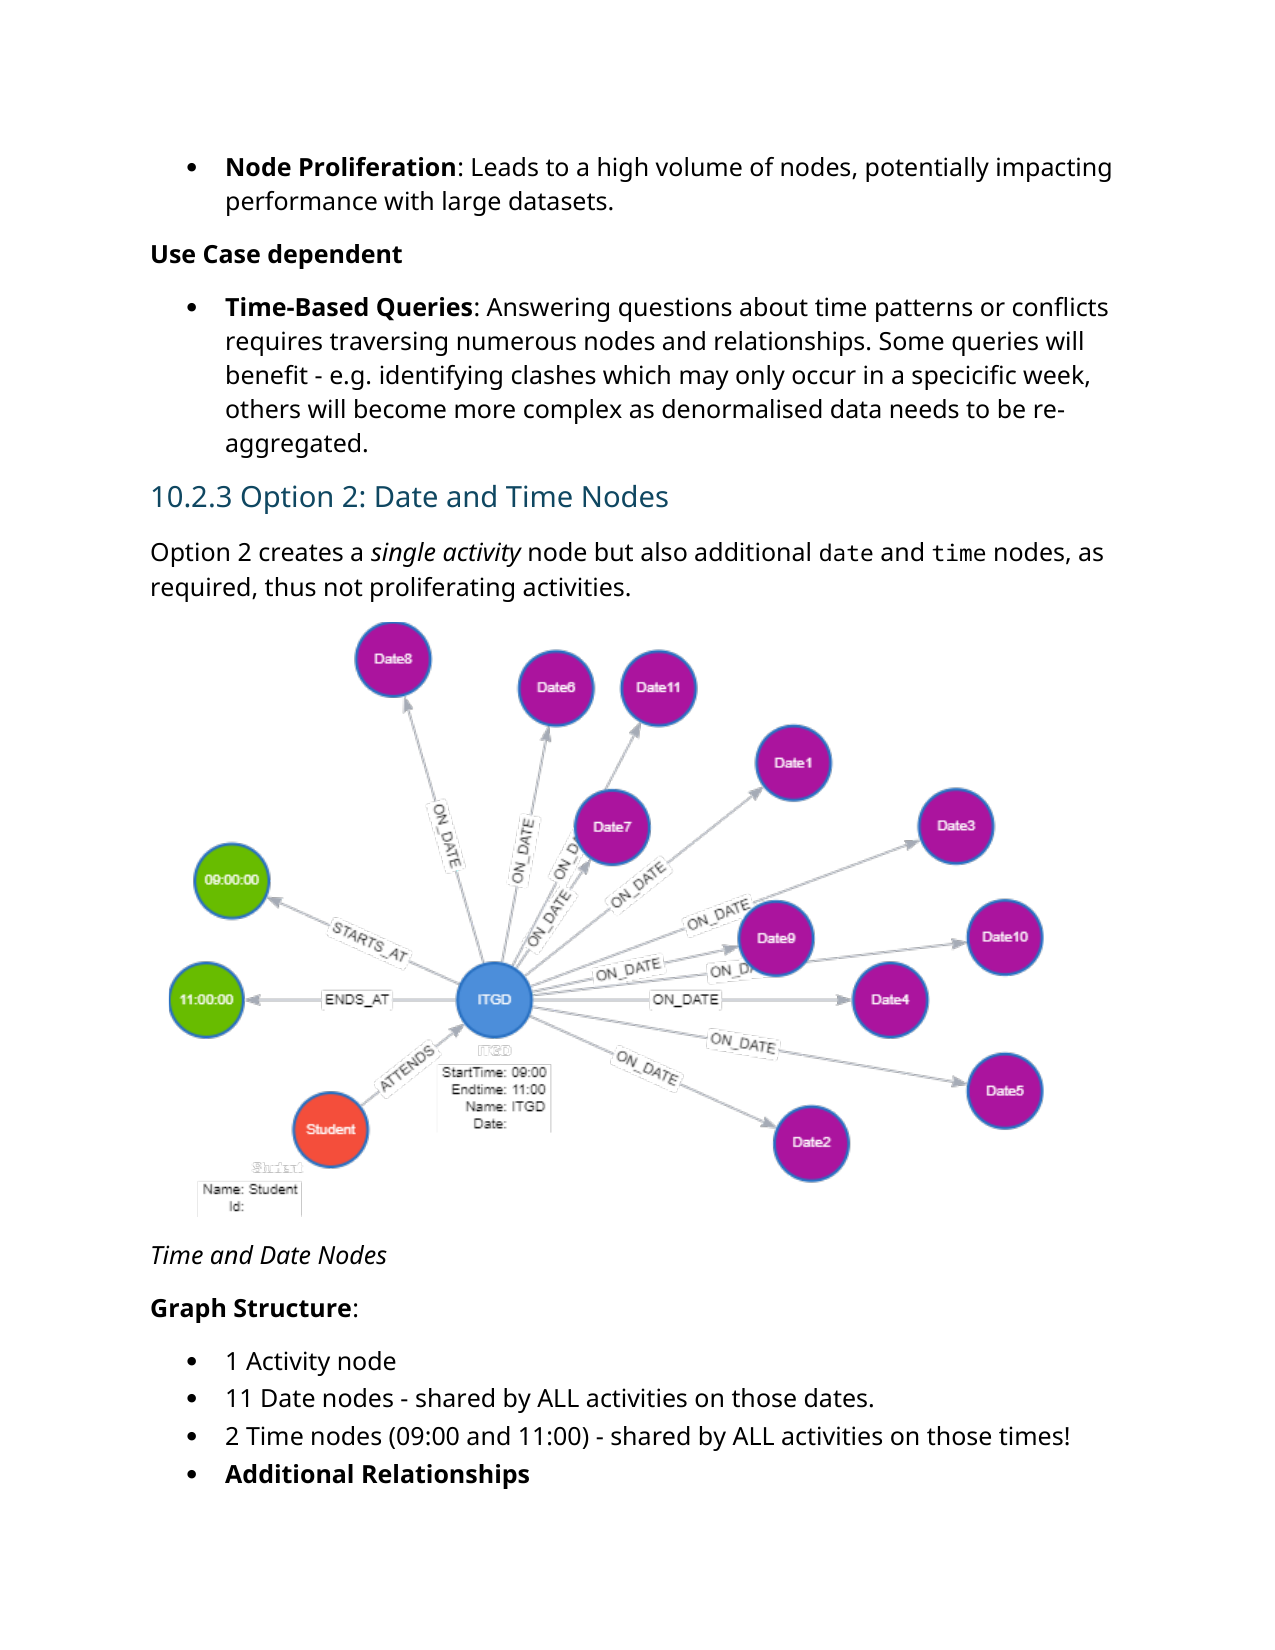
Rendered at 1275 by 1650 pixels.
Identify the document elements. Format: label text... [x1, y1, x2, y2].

list 2 Time nodes (09:00 and 11:00) - shared by ALL activities on those times! [187, 1419, 1125, 1453]
subtitle 10.2.3 Option 2: Date and Time Nodes [150, 477, 1125, 516]
text Use Case dependent [150, 237, 1125, 271]
list 11 Date nodes - shared by ALL activities on those dates. [187, 1381, 1125, 1415]
picture [168, 622, 1044, 1217]
list Time-Based Queries: Answering questions about time patterns or conflicts requires traversing numerous nodes and relationships. Some queries will benefit - e.g. identifying clashes which may only occur in a specicific week, others will become more complex as denormalised data needs to be re-aggregated. [187, 290, 1125, 460]
list Additional Relationships [187, 1457, 1125, 1491]
text Graph Structure: [150, 1290, 1125, 1324]
list 1 Activity node [187, 1343, 1125, 1377]
text Option 2 creates a single activity node but also additional date and time nodes, as required, thus not proliferating activities. [150, 535, 1125, 603]
list Node Proliferation: Leads to a high volume of nodes, potentially impacting performance with large datasets. [187, 150, 1125, 218]
text Time and Date Nodes [150, 1238, 1125, 1272]
